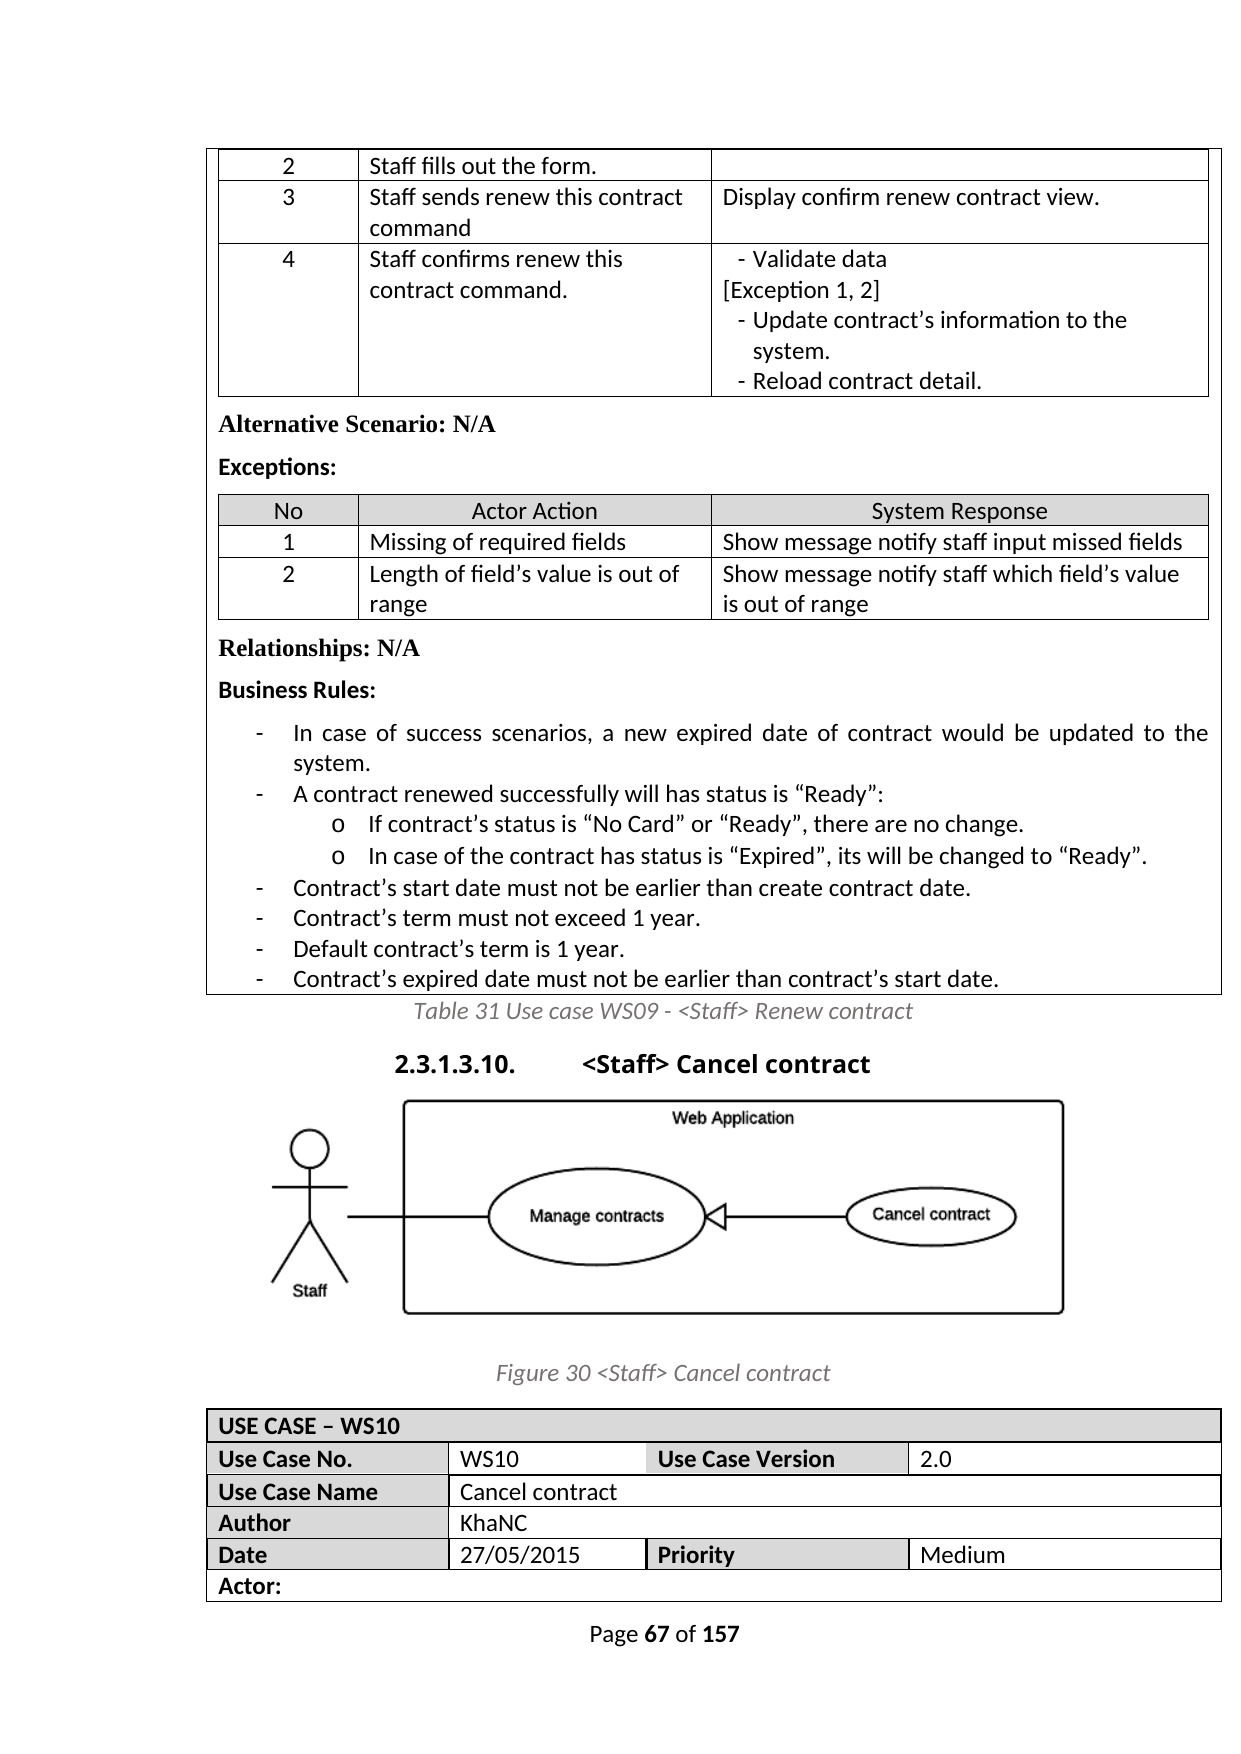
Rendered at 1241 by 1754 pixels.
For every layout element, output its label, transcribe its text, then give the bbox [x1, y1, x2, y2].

picture [237, 1083, 1092, 1338]
table_cell Date [208, 1539, 448, 1569]
text Figure 30 <Staff> Cancel contract [207, 1357, 1122, 1387]
table_cell Use Case Name [208, 1475, 448, 1506]
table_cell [207, 1570, 1221, 1601]
table_header USE CASE – WS10 [208, 1410, 1220, 1441]
subtitle <Staff> Cancel contract [394, 1046, 1122, 1081]
table_cell WS10 [449, 1443, 646, 1473]
table_cell Use Case Version [646, 1443, 908, 1473]
table_cell KhaNC [449, 1507, 1221, 1538]
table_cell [207, 149, 1221, 994]
table_cell 2.0 [909, 1443, 1221, 1473]
table_cell 27/05/2015 [450, 1539, 645, 1569]
table_cell Author [207, 1507, 448, 1538]
table_cell Use Case No. [207, 1443, 448, 1473]
table_cell Priority [648, 1539, 908, 1569]
table_cell Medium [910, 1539, 1220, 1569]
table_cell Cancel contract [450, 1476, 1220, 1506]
